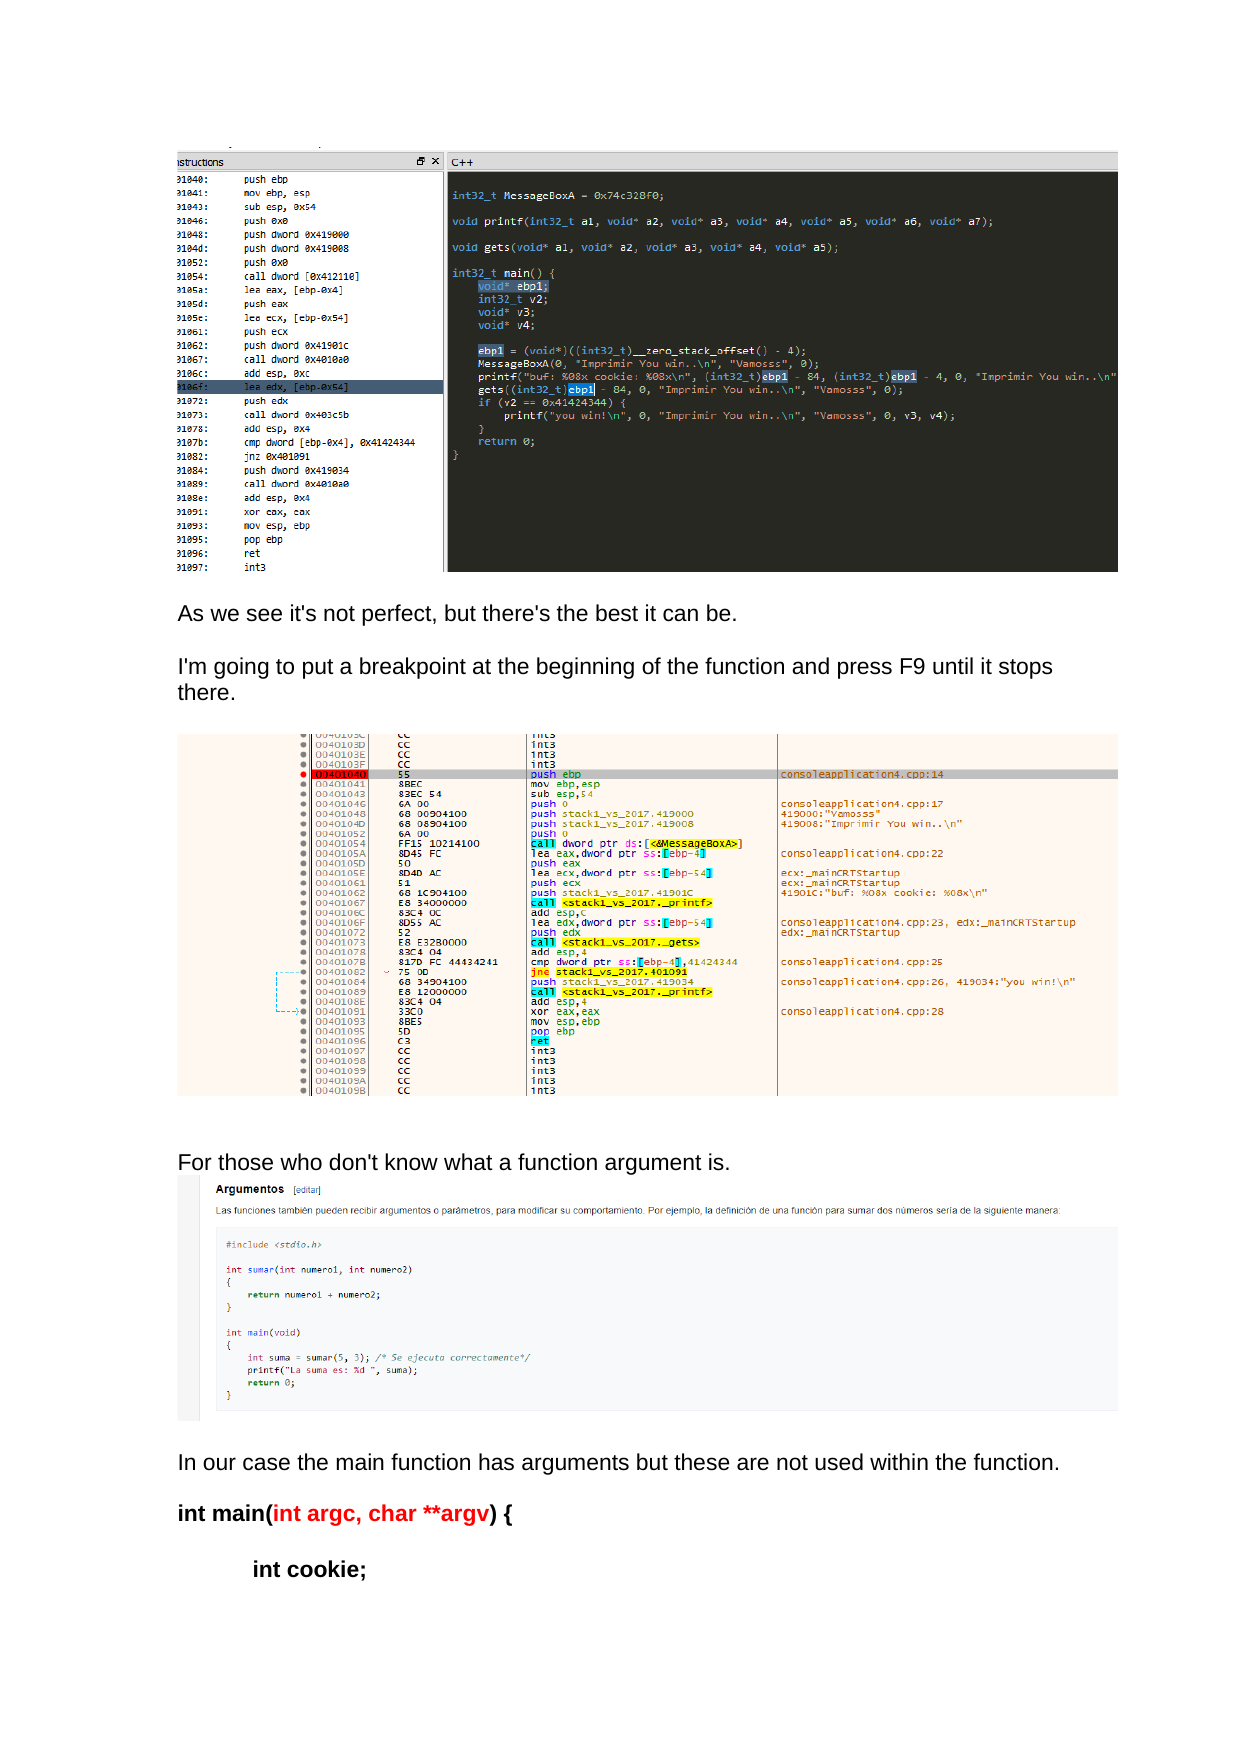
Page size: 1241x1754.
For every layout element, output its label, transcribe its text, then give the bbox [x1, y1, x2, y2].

text I'm going to put a breakpoint at the beginning of the function and press F9 until it stops there. [177, 653, 1063, 705]
text int main(int argc, char **argv) { [177, 1500, 1063, 1527]
text int cookie; [177, 1556, 1063, 1582]
text For those who don't know what a function argument is. [177, 1149, 1063, 1175]
picture [177, 734, 1118, 1096]
picture [177, 147, 1118, 572]
picture [177, 1175, 1118, 1421]
text As we see it's not perfect, but there's the best it can be. [177, 600, 1063, 626]
text In our case the main function has arguments but these are not used within the function. [177, 1449, 1063, 1475]
